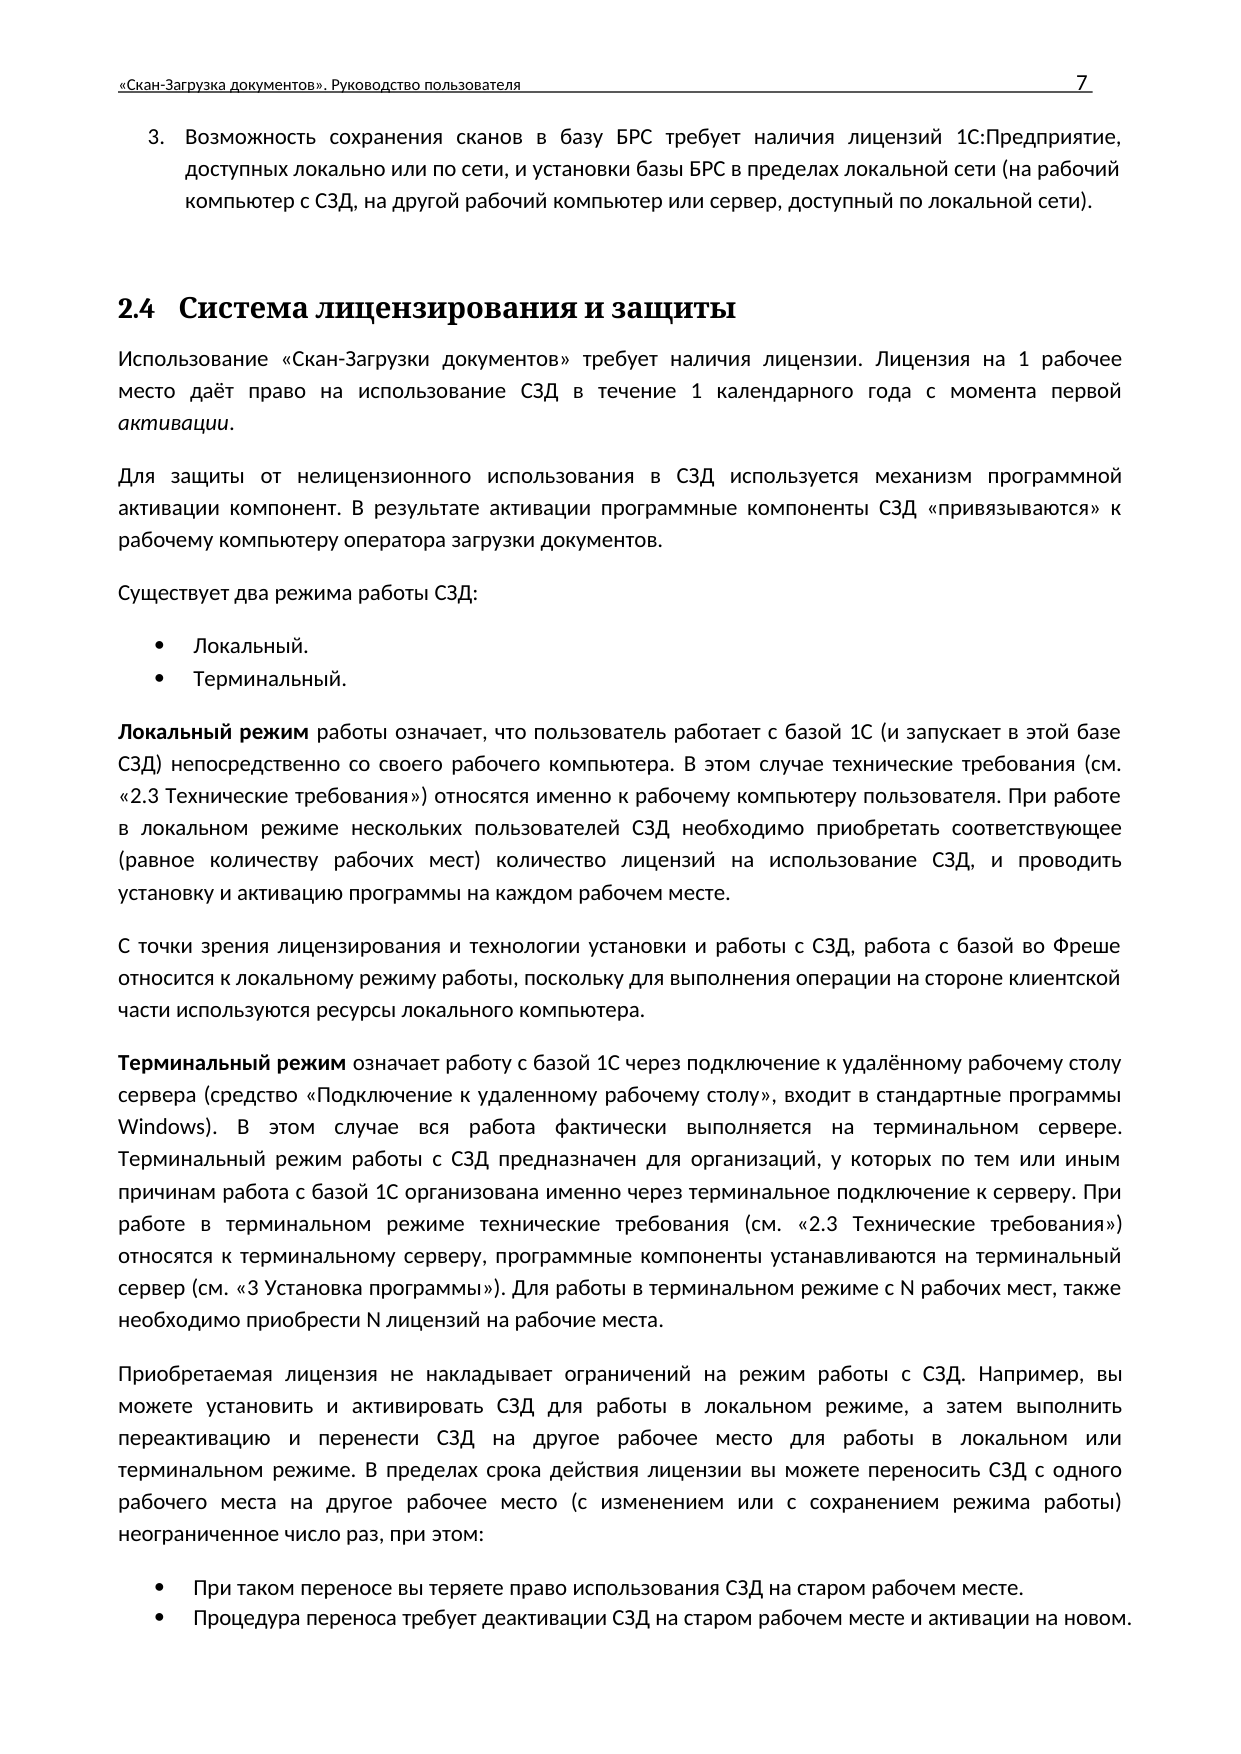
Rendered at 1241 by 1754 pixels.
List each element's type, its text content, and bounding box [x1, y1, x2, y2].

text Для защиты от нелицензионного использования в СЗД используется механизм программной активации компонент. В результате активации программные компоненты СЗД «привязываются» к рабочему компьютеру оператора загрузки документов. [118, 461, 1122, 553]
list При таком переносе вы теряете право использования СЗД на старом рабочем месте. [155, 1573, 1178, 1601]
text С точки зрения лицензирования и технологии установки и работы с СЗД, работа с базой во Фреше относится к локальному режиму работы, поскольку для выполнения операции на стороне клиентской части используются ресурсы локального компьютера. [118, 931, 1122, 1023]
text Существует два режима работы СЗД: [118, 578, 1178, 606]
list Терминальный. [155, 664, 1178, 692]
list Возможность сохранения сканов в базу БРС требует наличия лицензий 1С:Предприятие, доступных локально или по сети, и установки базы БРС в пределах локальной сети (на рабочий компьютер с СЗД, на другой рабочий компьютер или сервер, доступный по локальной сети). [147, 122, 1122, 214]
list Локальный. [155, 632, 1178, 659]
text Использование «Скан-Загрузки документов» требует наличия лицензии. Лицензия на 1 рабочее место даёт право на использование СЗД в течение 1 календарного года с момента первой активации. [118, 344, 1122, 436]
list Процедура переноса требует деактивации СЗД на старом рабочем месте и активации на новом. [155, 1603, 1178, 1631]
text Локальный режим работы означает, что пользователь работает с базой 1С (и запускает в этой базе СЗД) непосредственно со своего рабочего компьютера. В этом случае технические требования (см. «2.3 Технические требования») относятся именно к рабочему компьютеру пользователя. При работе в локальном режиме нескольких пользователей СЗД необходимо приобретать соответствующее (равное количеству рабочих мест) количество лицензий на использование СЗД, и проводить установку и активацию программы на каждом рабочем месте. [118, 717, 1122, 906]
text Приобретаемая лицензия не накладывает ограничений на режим работы с СЗД. Например, вы можете установить и активировать СЗД для работы в локальном режиме, а затем выполнить переактивацию и перенести СЗД на другое рабочее место для работы в локальном или терминальном режиме. В пределах срока действия лицензии вы можете переносить СЗД с одного рабочего места на другое рабочее место (с изменением или с сохранением режима работы) неограниченное число раз, при этом: [118, 1359, 1123, 1548]
subtitle Система лицензирования и защиты [118, 292, 1178, 326]
text Терминальный режим означает работу с базой 1С через подключение к удалённому рабочему столу сервера (средство «Подключение к удаленному рабочему столу», входит в стандартные программы Windows). В этом случае вся работа фактически выполняется на терминальном сервере. Терминальный режим работы с СЗД предназначен для организаций, у которых по тем или иным причинам работа с базой 1С организована именно через терминальное подключение к серверу. При работе в терминальном режиме технические требования (см. «2.3 Технические требования») относятся к терминальному серверу, программные компоненты устанавливаются на терминальный сервер (см. «3 Установка программы»). Для работы в терминальном режиме с N рабочих мест, также необходимо приобрести N лицензий на рабочие места. [118, 1048, 1123, 1333]
